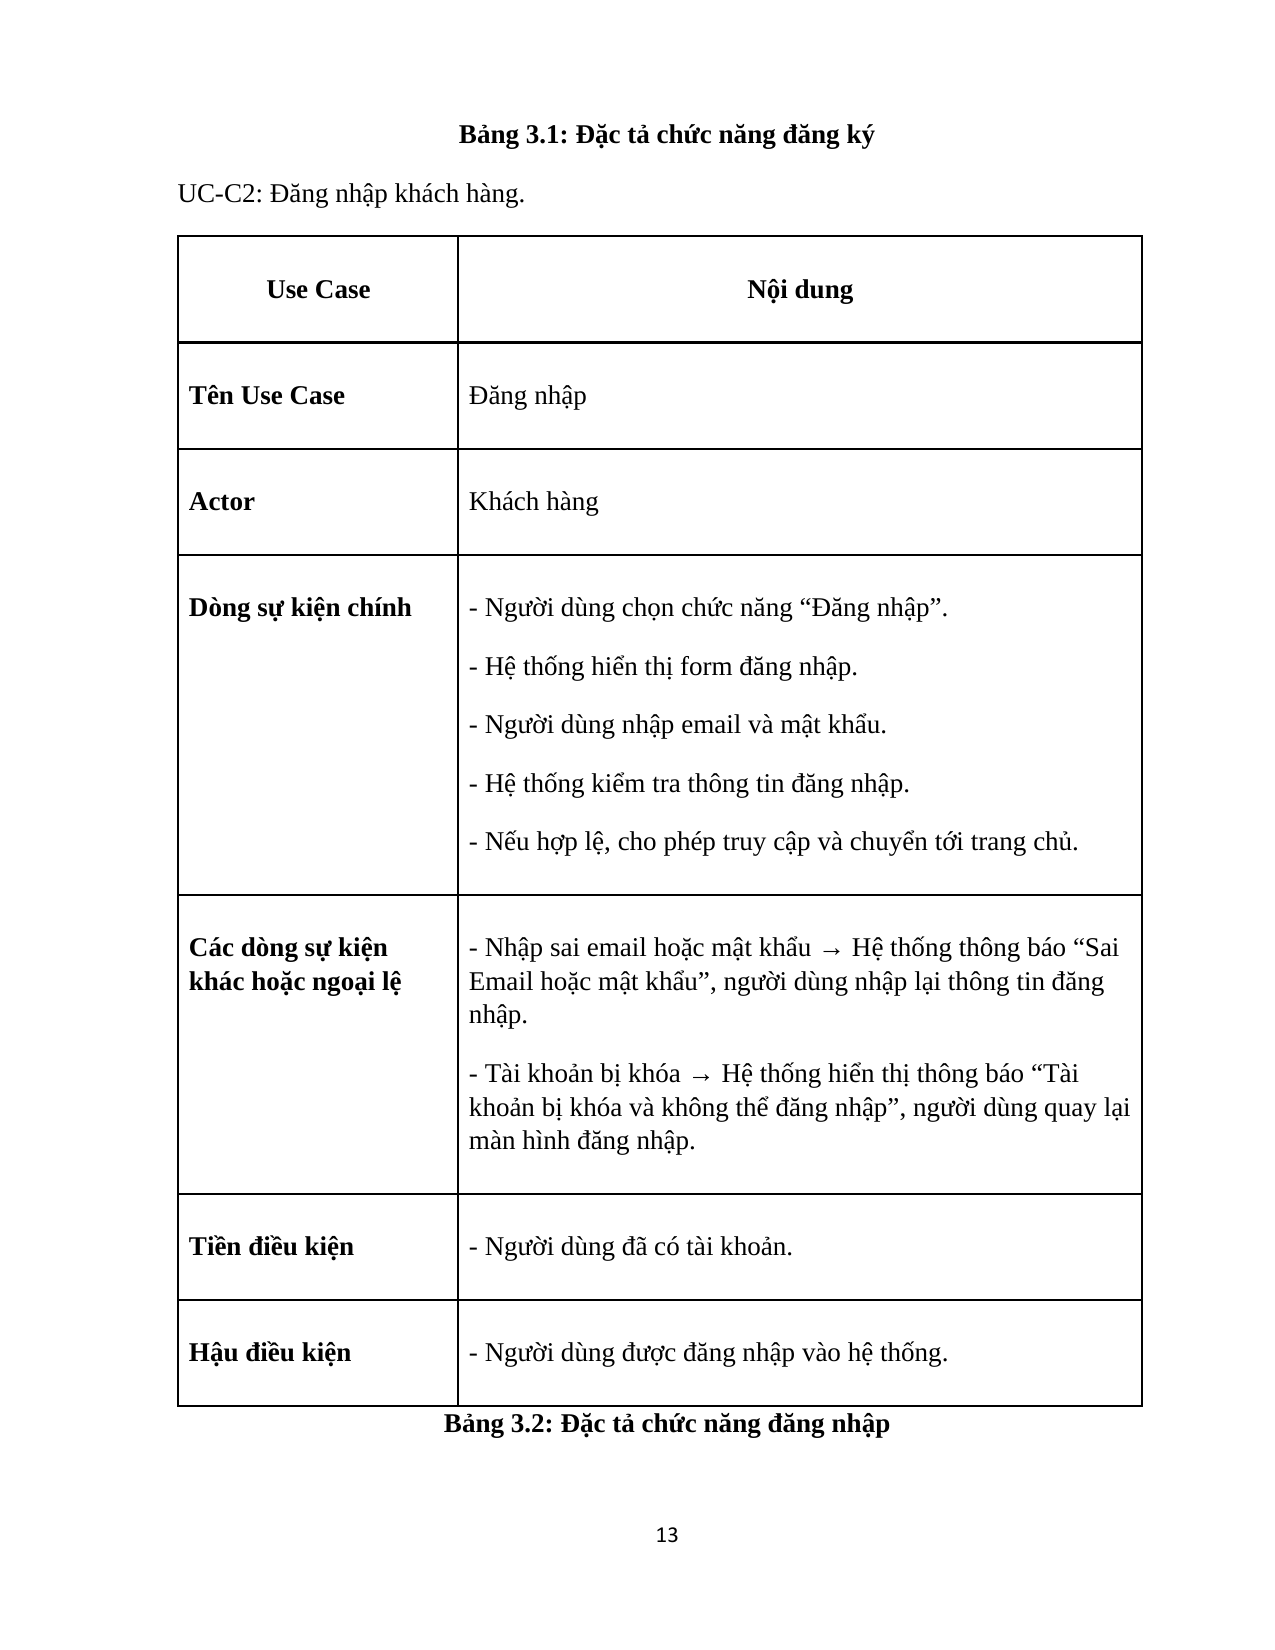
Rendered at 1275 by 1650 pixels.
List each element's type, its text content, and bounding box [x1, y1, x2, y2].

table_cell Tên Use Case [179, 344, 457, 447]
table_cell - Người dùng được đăng nhập vào hệ thống. [459, 1301, 1141, 1405]
table_cell - Nhập sai email hoặc mật khẩu → Hệ thống thông báo “Sai Email hoặc mật khẩu”, người dùng nhập lại thông tin đăng nhập. - Tài khoản bị khóa → Hệ thống hiển thị thông báo “Tài khoản bị khóa và không thể đăng nhập”, người dùng quay lại màn hình đăng nhập. [459, 896, 1141, 1193]
table_cell Đăng nhập [459, 344, 1141, 447]
table_cell Tiền điều kiện [179, 1195, 457, 1299]
table_cell - Người dùng chọn chức năng “Đăng nhập”. - Hệ thống hiển thị form đăng nhập. - Người dùng nhập email và mật khẩu. - Hệ thống kiểm tra thông tin đăng nhập. - Nếu hợp lệ, cho phép truy cập và chuyển tới trang chủ. [459, 556, 1141, 894]
text Bảng 3.2: Đặc tả chức năng đăng nhập [177, 1407, 1157, 1438]
table_cell - Người dùng đã có tài khoản. [459, 1195, 1141, 1299]
table_cell Actor [179, 450, 457, 554]
text Bảng 3.1: Đặc tả chức năng đăng ký [177, 118, 1157, 149]
table_header Use Case [179, 237, 457, 341]
table_header Nội dung [459, 237, 1141, 341]
table_cell Dòng sự kiện chính [179, 556, 457, 894]
text UC-C2: Đăng nhập khách hàng. [177, 177, 1157, 208]
table_cell Các dòng sự kiện khác hoặc ngoại lệ [179, 896, 457, 1193]
table_cell Hậu điều kiện [179, 1301, 457, 1405]
table_cell Khách hàng [459, 450, 1141, 554]
